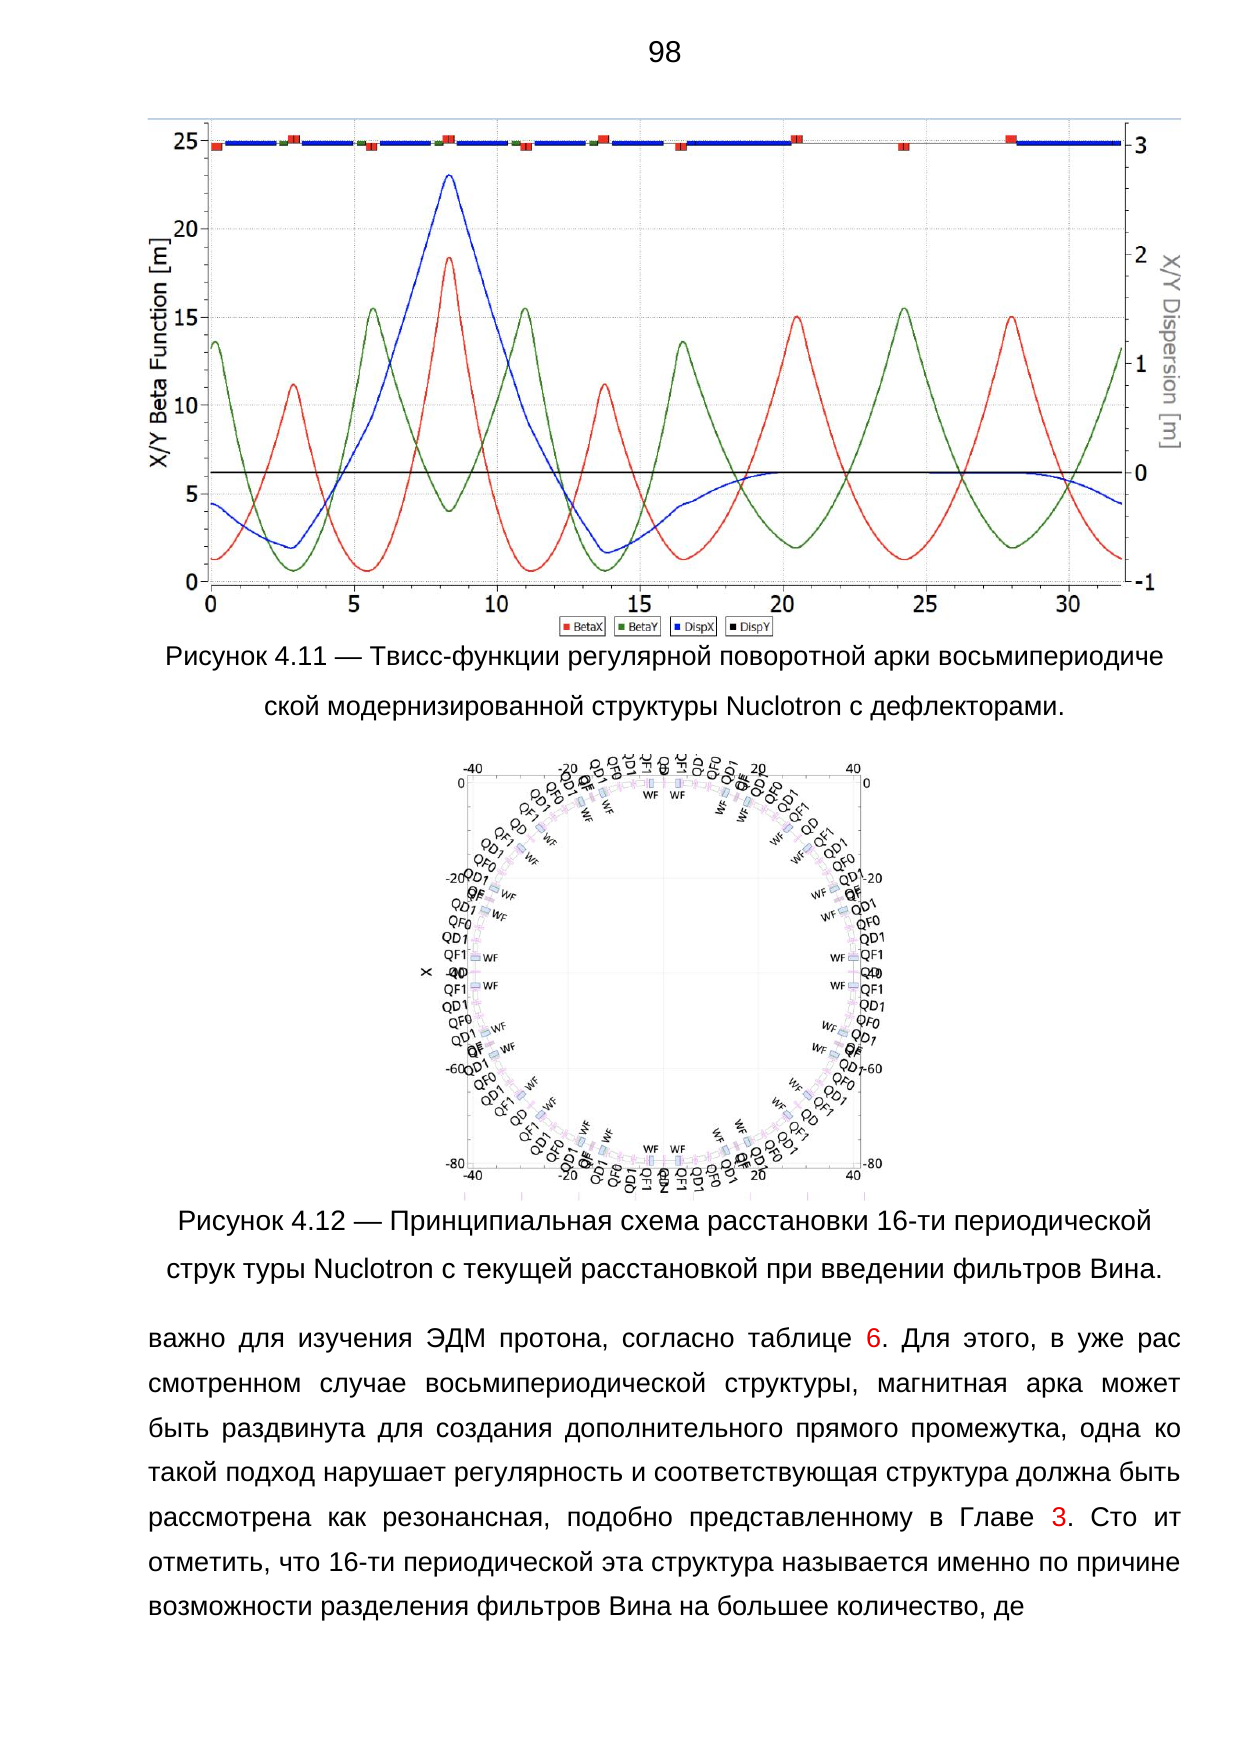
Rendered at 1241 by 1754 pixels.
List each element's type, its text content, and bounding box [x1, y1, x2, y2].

text 98 [148, 34, 1181, 69]
text важно для изучения ЭДМ протона, согласно таблице 6. Для этого, в уже рас­ смотренном случае восьмипериодической структуры, магнитная арка может быть раздвинута для создания дополнительного прямого промежутка, одна­ ко такой подход нарушает регулярность и соответствующая структура должна быть рассмотрена как резонансная, подобно представленному в Главе 3. Сто­ ит отметить, что 16-ти периодической эта структура называется именно по причине возможности разделения фильтров Вина на большее количество, де­ [148, 1322, 1181, 1622]
text Рисунок 4.12 — Принципиальная схема расстановки 16-ти периодической струк­ туры Nuclotron с текущей расстановкой при введении фильтров Вина. [148, 1203, 1181, 1284]
picture [147, 118, 1182, 638]
picture [406, 754, 923, 1201]
text Рисунок 4.11 — Твисс-функции регулярной поворотной арки восьмипериодиче­ ской модернизированной структуры Nuclotron с дефлекторами. [148, 640, 1181, 722]
